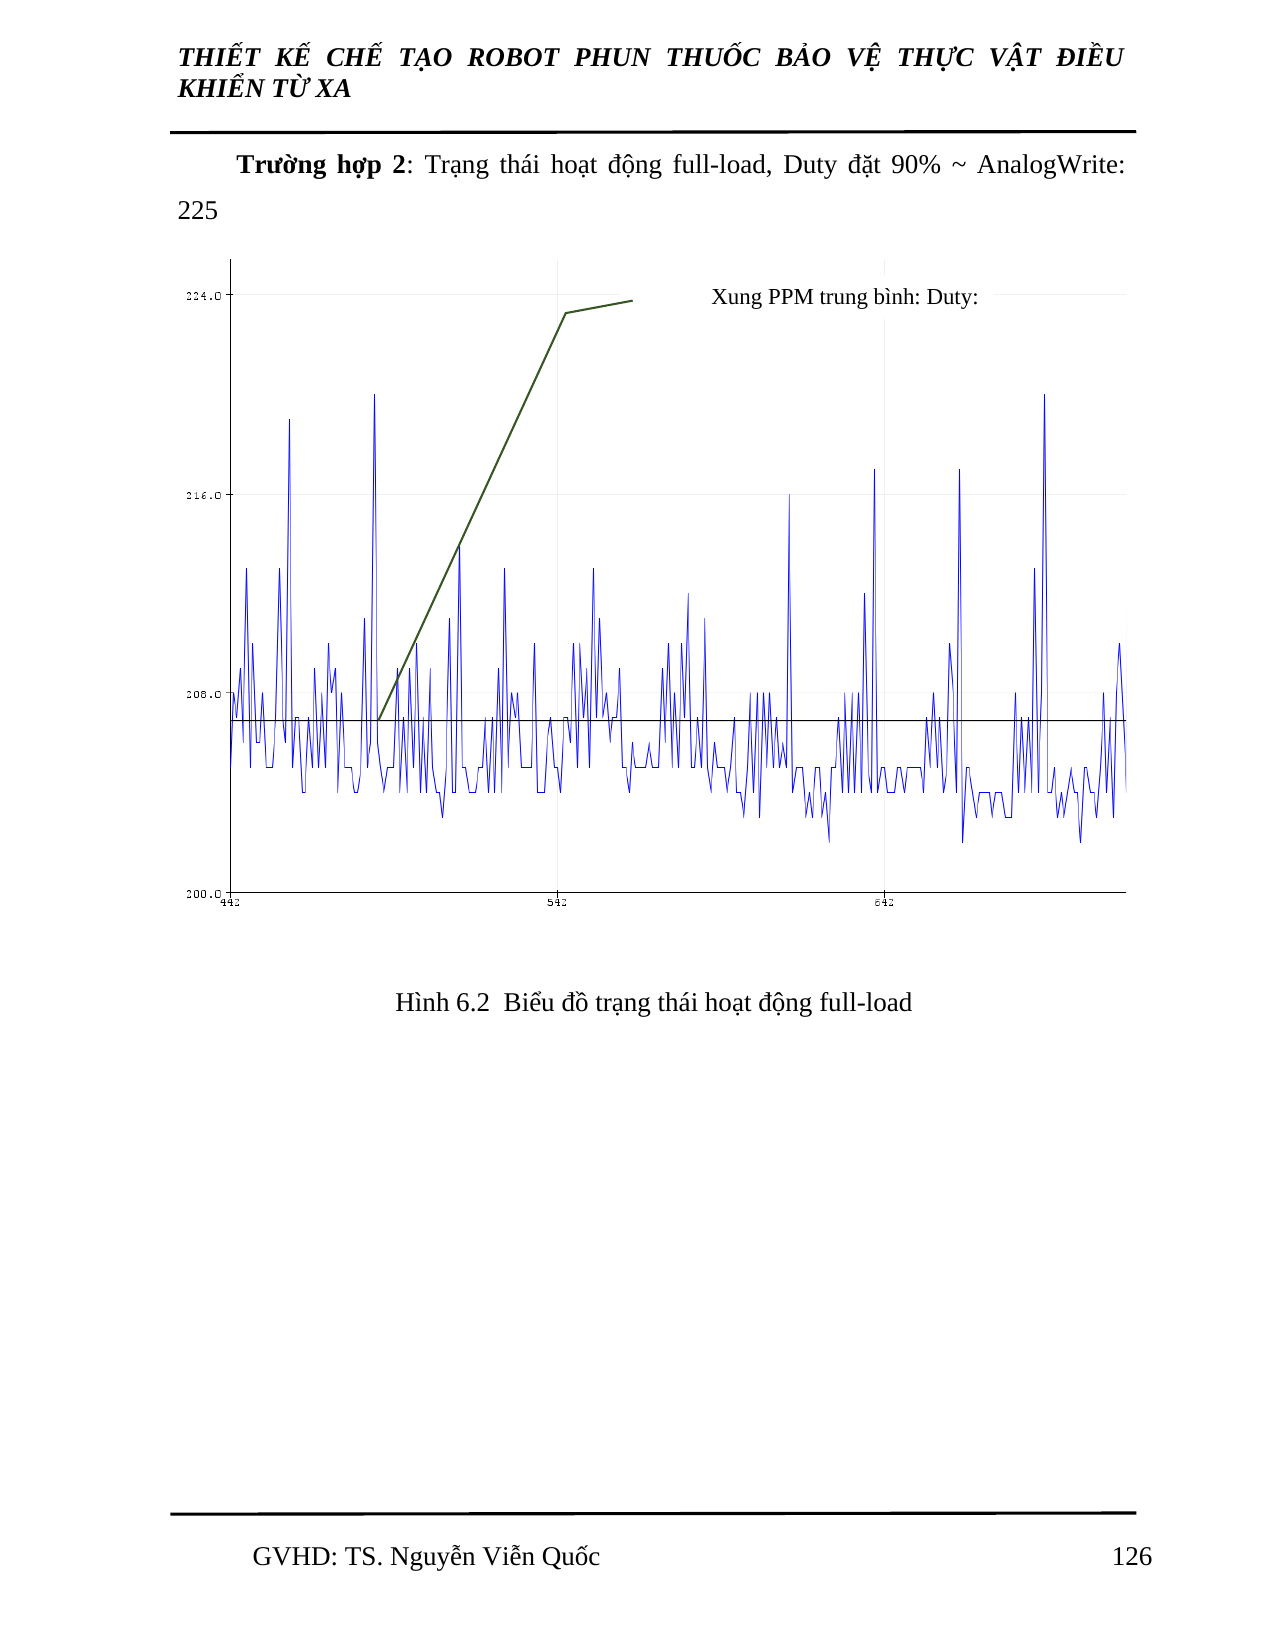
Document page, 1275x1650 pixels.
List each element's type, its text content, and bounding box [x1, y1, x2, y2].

picture [181, 259, 1127, 927]
text Trường hợp 2: Trạng thái hoạt động full-load, Duty đặt 90% ~ AnalogWrite: 225 [177, 148, 1127, 226]
